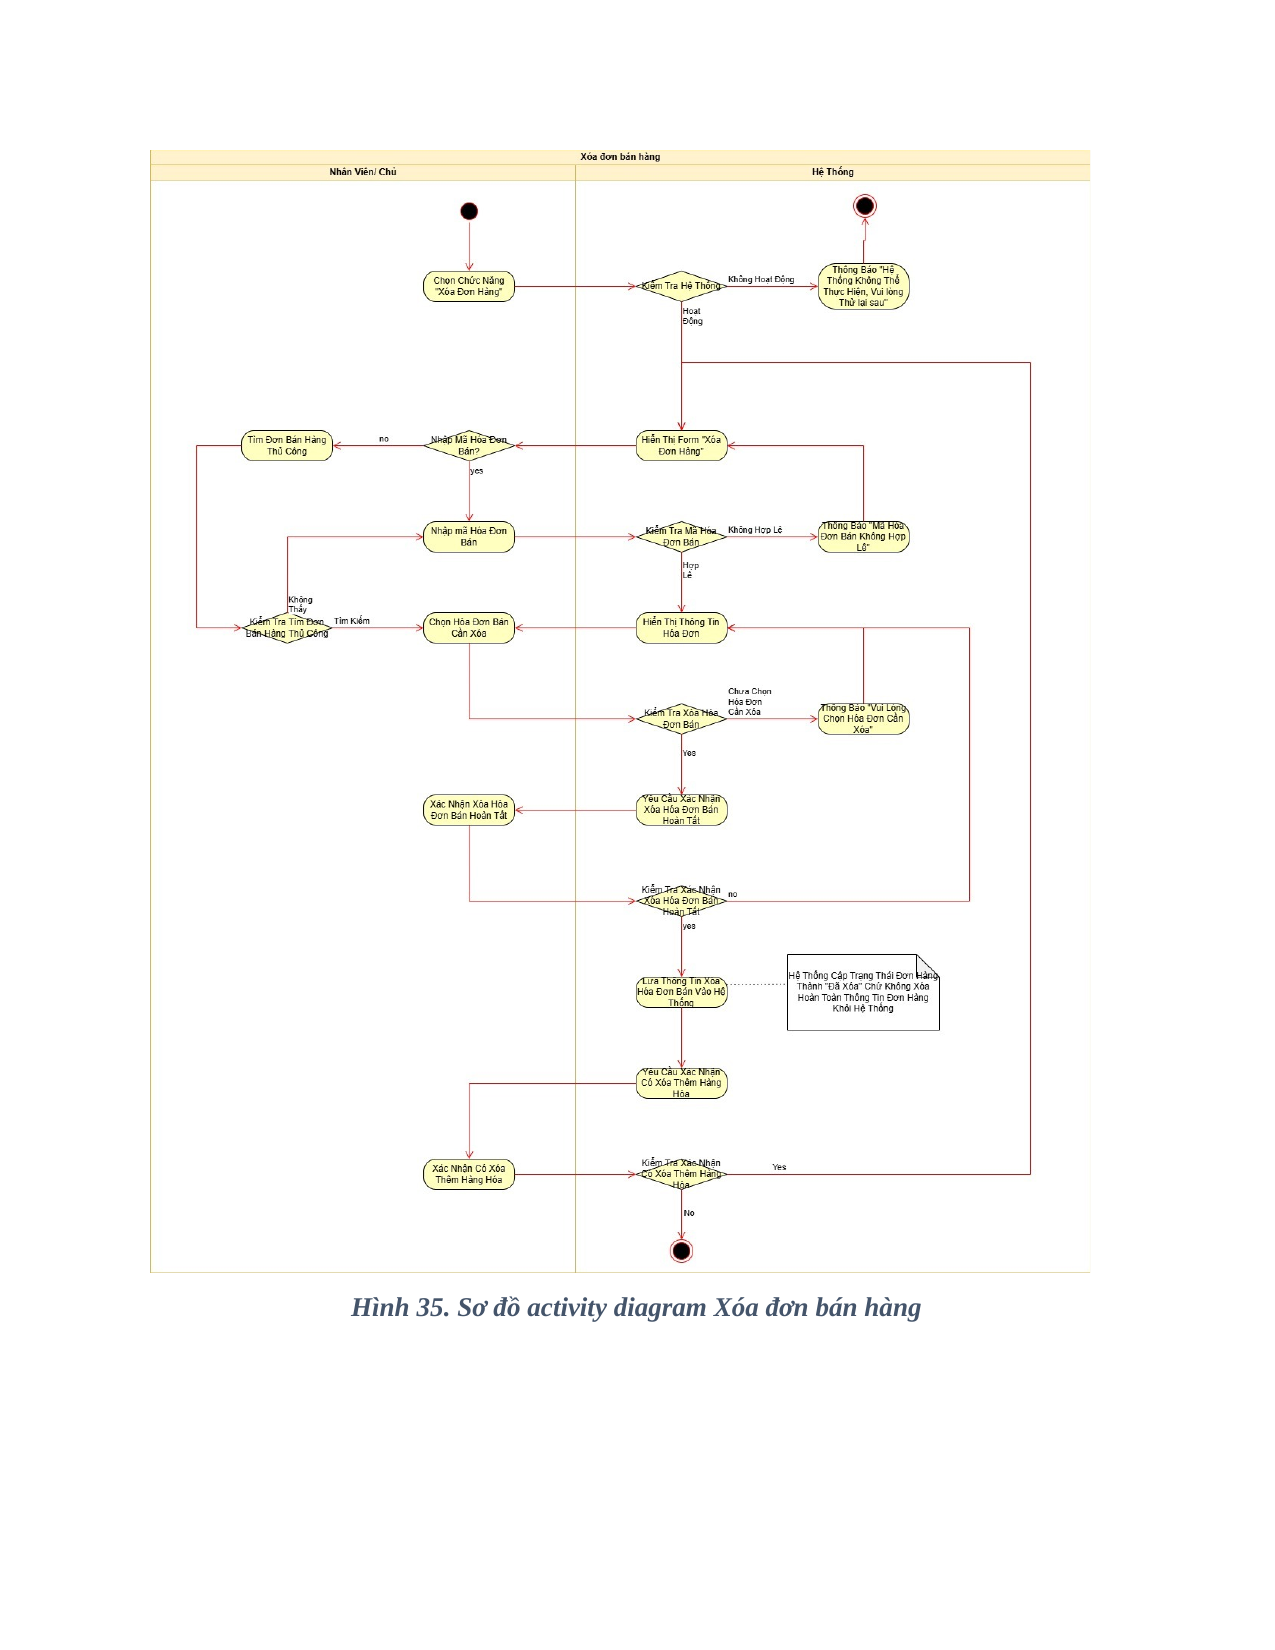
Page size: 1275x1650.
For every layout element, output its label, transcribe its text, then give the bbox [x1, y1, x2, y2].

picture [150, 150, 1091, 1273]
text Hình 35. Sơ đồ activity diagram Xóa đơn bán hàng [150, 1291, 1125, 1322]
